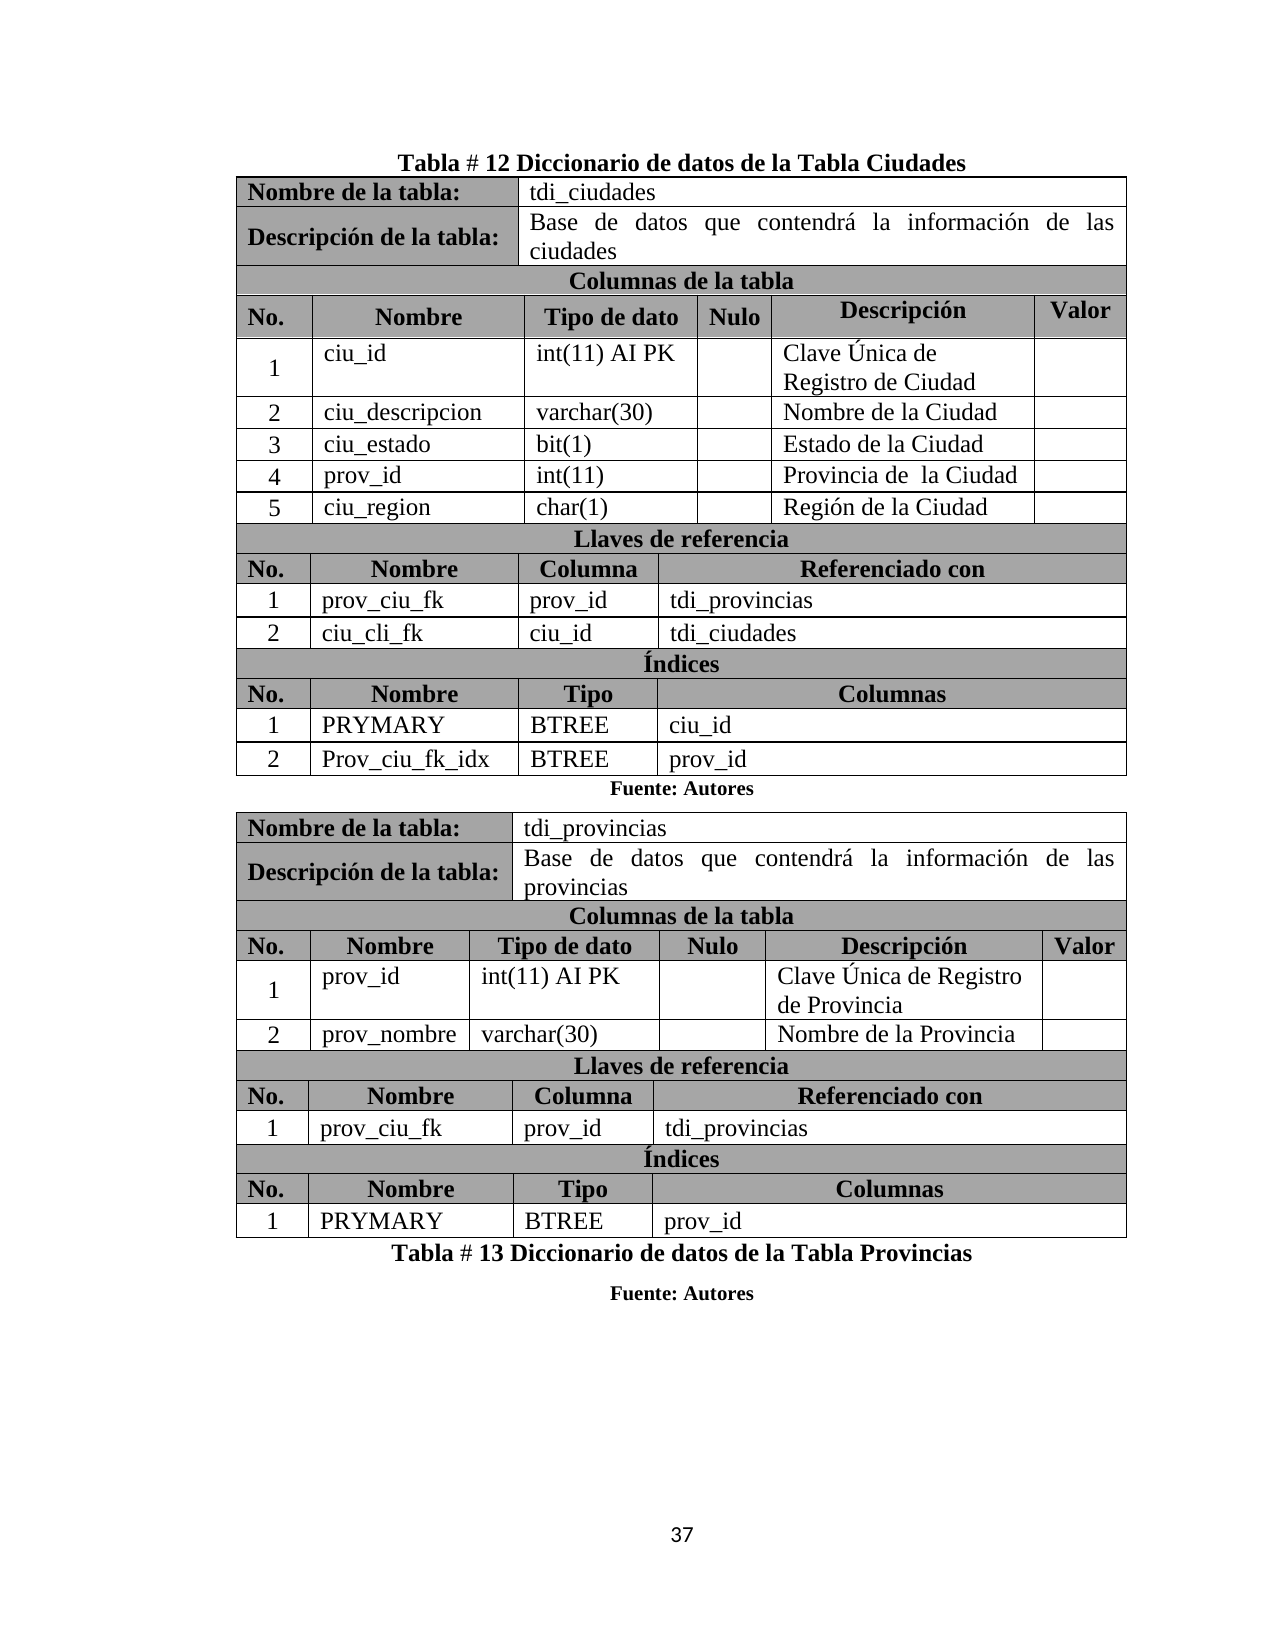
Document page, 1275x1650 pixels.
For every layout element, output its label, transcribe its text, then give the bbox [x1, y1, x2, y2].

table_cell Clave Única de Registro de Ciudad [772, 339, 1034, 396]
table_cell bit(1) [525, 429, 697, 459]
table_cell [1043, 961, 1126, 1018]
table_cell tdi_ciudades [659, 618, 1126, 648]
table_cell 1 [237, 1204, 308, 1237]
table_cell No. [237, 554, 310, 583]
table_header tdi_ciudades [519, 178, 1126, 206]
table_cell ciu_cli_fk [311, 618, 518, 648]
table_cell int(11) AI PK [525, 339, 697, 396]
table_cell Columnas de la tabla [237, 266, 1126, 294]
table_cell PRYMARY [311, 709, 518, 741]
table_cell 2 [237, 1020, 310, 1050]
table_cell Valor [1043, 931, 1126, 960]
table_header tdi_provincias [513, 813, 1126, 842]
table_cell Nombre [309, 1081, 512, 1110]
table_cell 1 [237, 1111, 308, 1143]
table_cell [1035, 397, 1126, 428]
table_cell Tipo de dato [525, 296, 697, 337]
table_cell 2 [237, 618, 310, 648]
table_cell No. [237, 1174, 308, 1203]
table_cell Nombre [311, 554, 518, 583]
table_cell Estado de la Ciudad [772, 429, 1034, 459]
table_cell Llaves de referencia [237, 524, 1126, 553]
table_cell Valor [1035, 296, 1126, 337]
table_cell 5 [237, 493, 312, 523]
table_cell BTREE [519, 709, 657, 741]
table_cell prov_id [313, 461, 524, 491]
table_cell Región de la Ciudad [772, 493, 1034, 523]
table_cell Nombre [313, 296, 524, 337]
table_cell Prov_ciu_fk_idx [311, 743, 518, 775]
table_cell Descripción de la tabla: [237, 843, 512, 900]
table_cell Nombre de la Provincia [766, 1020, 1042, 1050]
text Tabla # 12 Diccionario de datos de la Tabla Ciudades [236, 148, 1127, 176]
table_cell Clave Única de Registro de Provincia [766, 961, 1042, 1018]
table_cell Descripción [772, 296, 1034, 337]
table_cell tdi_provincias [654, 1111, 1126, 1143]
table_cell Índices [237, 649, 1126, 678]
table_cell Referenciado con [654, 1081, 1126, 1110]
table_cell [698, 493, 771, 523]
table_cell varchar(30) [525, 397, 697, 428]
table_cell Llaves de referencia [237, 1051, 1126, 1080]
table_cell Tipo de dato [470, 931, 659, 960]
table_cell No. [237, 931, 310, 960]
table_cell prov_ciu_fk [309, 1111, 512, 1143]
table_cell No. [237, 1081, 308, 1110]
table_cell prov_id [513, 1111, 653, 1143]
table_cell [698, 429, 771, 459]
table_cell 1 [237, 584, 310, 616]
table_cell [1035, 339, 1126, 396]
table_cell 2 [237, 743, 310, 775]
table_cell Base de datos que contendrá la información de las provincias [513, 843, 1126, 900]
table_cell ciu_id [519, 618, 658, 648]
table_cell ciu_id [313, 339, 524, 396]
table_cell 1 [237, 339, 312, 396]
table_cell int(11) [525, 461, 697, 491]
table_cell 3 [237, 429, 312, 459]
table_cell Columnas [658, 679, 1126, 708]
table_cell Provincia de la Ciudad [772, 461, 1034, 491]
table_cell Columna [519, 554, 658, 583]
table_cell [698, 461, 771, 491]
table_cell Nombre [309, 1174, 513, 1203]
text Fuente: Autores [236, 1281, 1127, 1305]
table_cell prov_nombre [311, 1020, 469, 1050]
table_cell Columnas [653, 1174, 1126, 1203]
table_cell Tipo [519, 679, 657, 708]
table_cell [1035, 461, 1126, 491]
table_cell BTREE [519, 743, 657, 775]
table_cell Índices [237, 1145, 1126, 1173]
table_cell prov_id [519, 584, 658, 616]
table_cell 1 [237, 961, 310, 1018]
table_cell [660, 1020, 765, 1050]
table_header Nombre de la tabla: [237, 813, 512, 842]
table_cell ciu_region [313, 493, 524, 523]
table_cell prov_id [311, 961, 469, 1018]
text Fuente: Autores [236, 776, 1127, 800]
table_cell [1035, 429, 1126, 459]
table_cell Base de datos que contendrá la información de las ciudades [519, 207, 1126, 265]
table_cell 4 [237, 461, 312, 491]
table_cell Descripción [766, 931, 1042, 960]
table_cell Nulo [698, 296, 771, 337]
table_cell Nulo [660, 931, 765, 960]
table_cell prov_ciu_fk [311, 584, 518, 616]
table_cell Referenciado con [659, 554, 1126, 583]
table_cell ciu_id [658, 709, 1126, 741]
table_cell prov_id [658, 743, 1126, 775]
table_cell 2 [237, 397, 312, 428]
table_cell Nombre [311, 679, 518, 708]
table_cell No. [237, 679, 310, 708]
table_cell [698, 397, 771, 428]
table_cell [1035, 493, 1126, 523]
table_cell PRYMARY [309, 1204, 513, 1237]
table_cell prov_id [653, 1204, 1126, 1237]
table_cell Columna [513, 1081, 653, 1110]
table_cell [698, 339, 771, 396]
table_cell Tipo [514, 1174, 652, 1203]
table_cell Nombre de la Ciudad [772, 397, 1034, 428]
table_header Nombre de la tabla: [237, 178, 518, 206]
table_cell Descripción de la tabla: [237, 207, 518, 265]
table_cell 1 [237, 709, 310, 741]
table_cell varchar(30) [470, 1020, 659, 1050]
table_cell [1043, 1020, 1126, 1050]
table_cell char(1) [525, 493, 697, 523]
table_cell tdi_provincias [659, 584, 1126, 616]
text Tabla # 13 Diccionario de datos de la Tabla Provincias [236, 1238, 1127, 1267]
table_cell Columnas de la tabla [237, 901, 1126, 930]
table_cell Nombre [311, 931, 469, 960]
table_cell [660, 961, 765, 1018]
table_cell ciu_descripcion [313, 397, 524, 428]
table_cell BTREE [514, 1204, 652, 1237]
table_cell int(11) AI PK [470, 961, 659, 1018]
table_cell ciu_estado [313, 429, 524, 459]
table_cell No. [237, 296, 312, 337]
